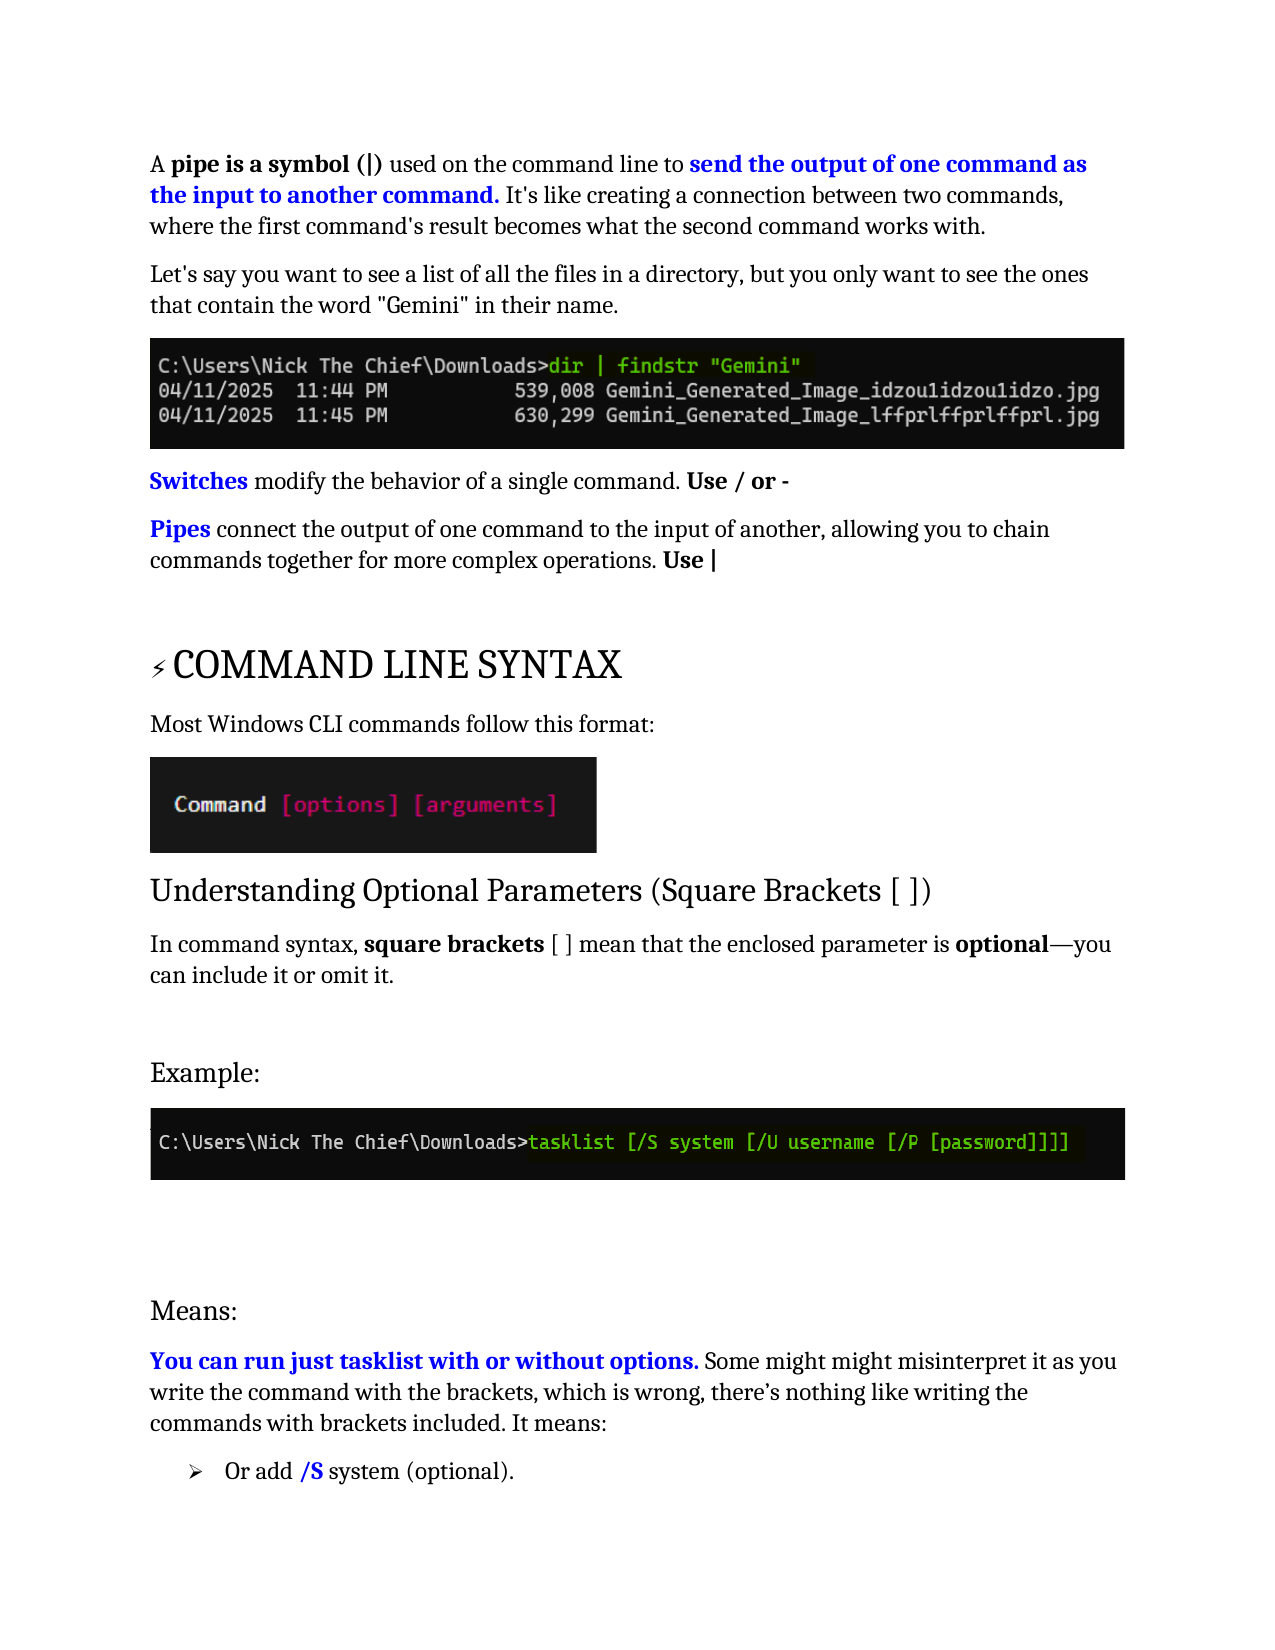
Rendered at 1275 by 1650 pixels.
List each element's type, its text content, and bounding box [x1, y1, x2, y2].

text You can run just tasklist with or without options. Some might might misinterpret it as you write the command with the brackets, which is wrong, there’s nothing like writing the commands with brackets included. It means: [150, 1347, 1125, 1438]
picture [150, 338, 1125, 449]
list Or add /S system (optional). [187, 1457, 1125, 1486]
text A pipe is a symbol (|) used on the command line to send the output of one command as the input to another command. It's like creating a connection between two commands, where the first command's result becomes what the second command works with. [150, 150, 1125, 241]
text ⚡ COMMAND LINE SYNTAX [150, 641, 1125, 689]
text Understanding Optional Parameters (Square Brackets [ ]) [150, 872, 1125, 910]
text Let's say you want to see a list of all the files in a directory, but you only want to see the ones that contain the word "Gemini" in their name. [150, 260, 1125, 319]
text Means: [150, 1294, 1125, 1328]
text Pipes connect the output of one command to the input of another, allowing you to chain commands together for more complex operations. Use | [150, 515, 1125, 574]
text In command syntax, square brackets [ ] mean that the enclosed parameter is optional—you can include it or omit it. [150, 929, 1125, 989]
text Most Windows CLI commands follow this format: [150, 709, 1125, 738]
picture [150, 1108, 1125, 1180]
text Example: [150, 1056, 1125, 1089]
picture [150, 757, 597, 853]
text Switches modify the behavior of a single command. Use / or - [150, 467, 1125, 496]
